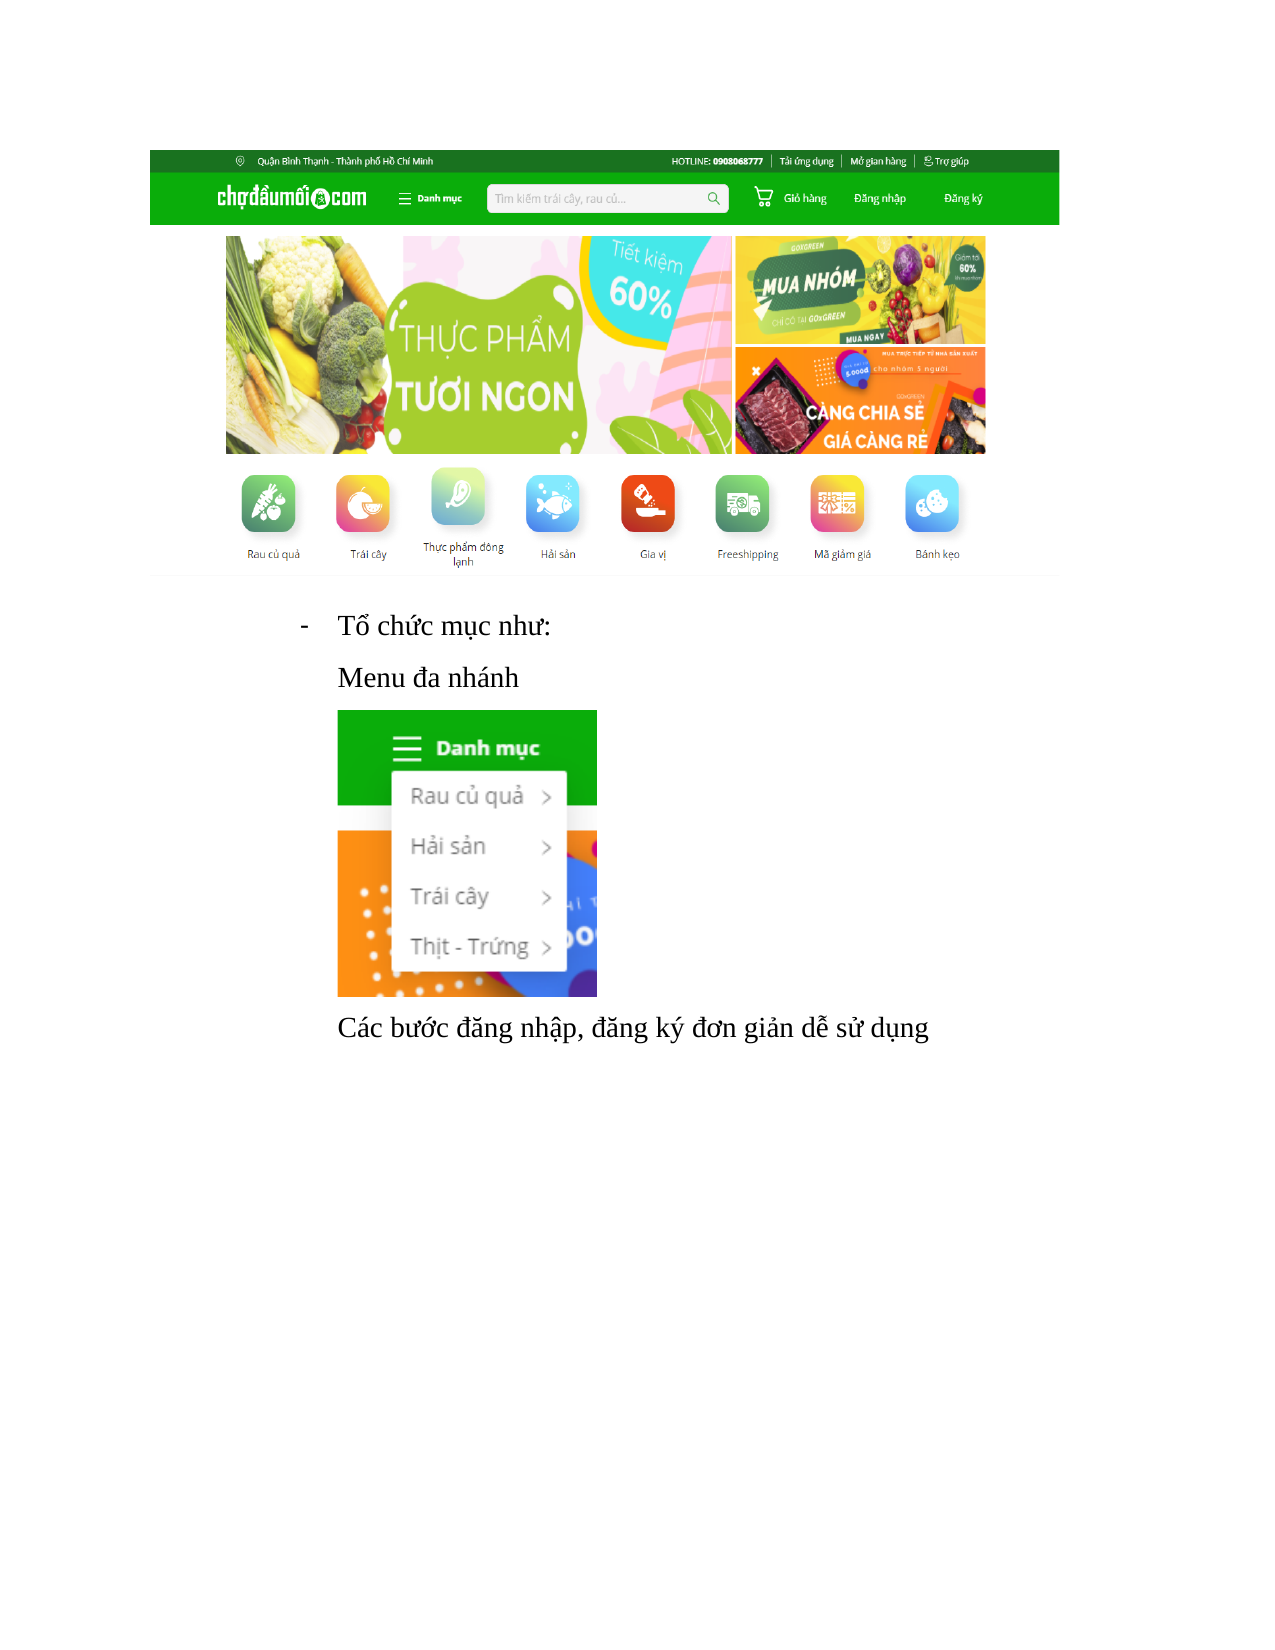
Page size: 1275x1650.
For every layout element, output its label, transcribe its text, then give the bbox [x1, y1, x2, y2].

picture [150, 150, 1060, 576]
picture [337, 710, 597, 997]
list Menu đa nhánh [337, 660, 1125, 694]
list Các bước đăng nhập, đăng ký đơn giản dễ sử dụng [337, 1010, 1125, 1044]
list Tổ chức mục như: [300, 607, 1125, 642]
